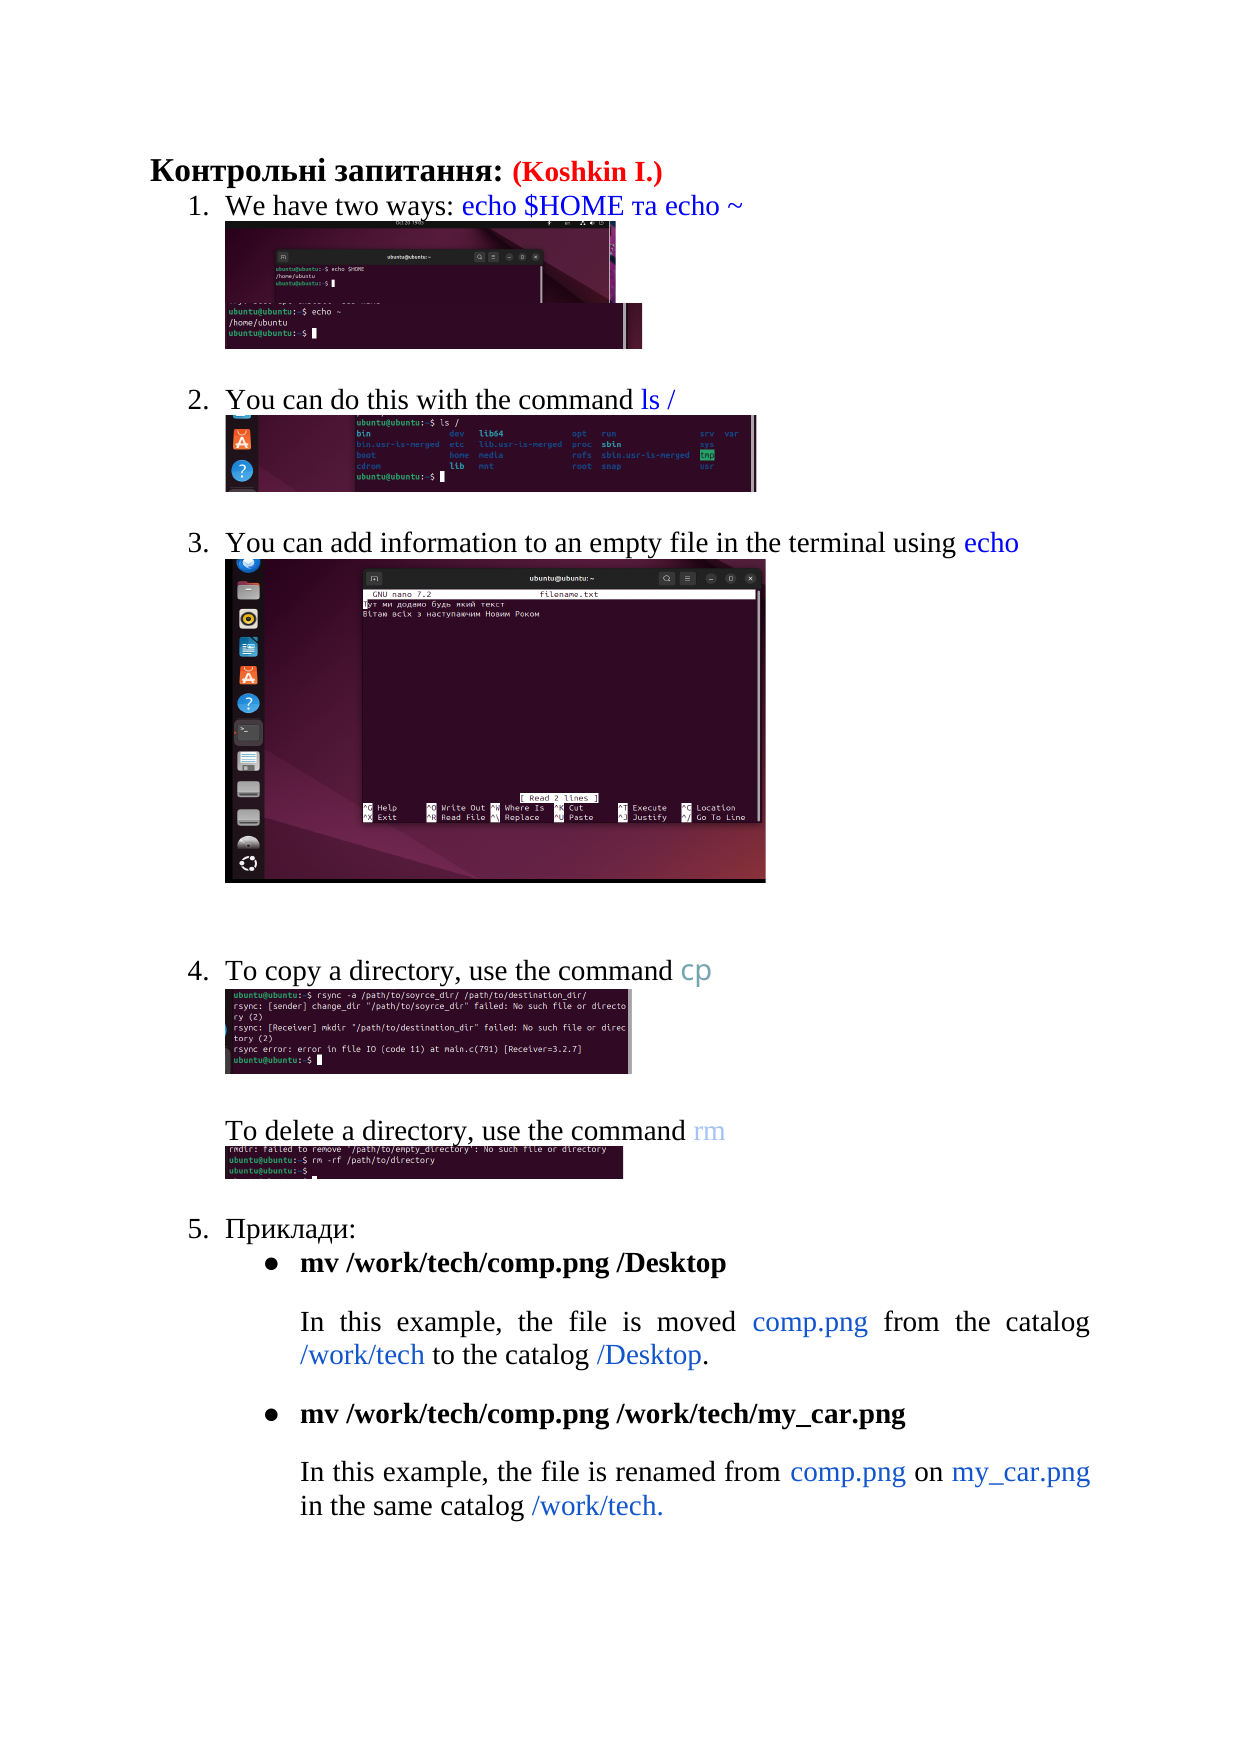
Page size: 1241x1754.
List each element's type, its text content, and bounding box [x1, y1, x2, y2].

picture [225, 415, 757, 492]
picture [225, 559, 766, 883]
list You can do this with the command ls / [187, 382, 1090, 415]
picture [225, 221, 643, 349]
text Контрольні запитання: (Koshkin I.) [150, 150, 1090, 188]
picture [225, 989, 632, 1074]
list To copy a directory, use the command cp [187, 949, 1090, 989]
list You can add information to an empty file in the terminal using echo [187, 526, 1090, 559]
list Приклади: [187, 1212, 1090, 1245]
text In this example, the file is renamed from comp.png on my_car.png in the same catalog /work/tech. [300, 1454, 1090, 1521]
list mv /work/tech/comp.png /work/tech/my_car.png [262, 1396, 1090, 1429]
picture [225, 1146, 624, 1179]
list mv /work/tech/comp.png /Desktop [262, 1245, 1090, 1279]
list We have two ways: echo $HOME та echo ~ [187, 188, 1090, 222]
text In this example, the file is moved comp.png from the catalog /work/tech to the catalog /Desktop. [300, 1304, 1090, 1371]
text To delete a directory, use the command rm [225, 1113, 1090, 1147]
